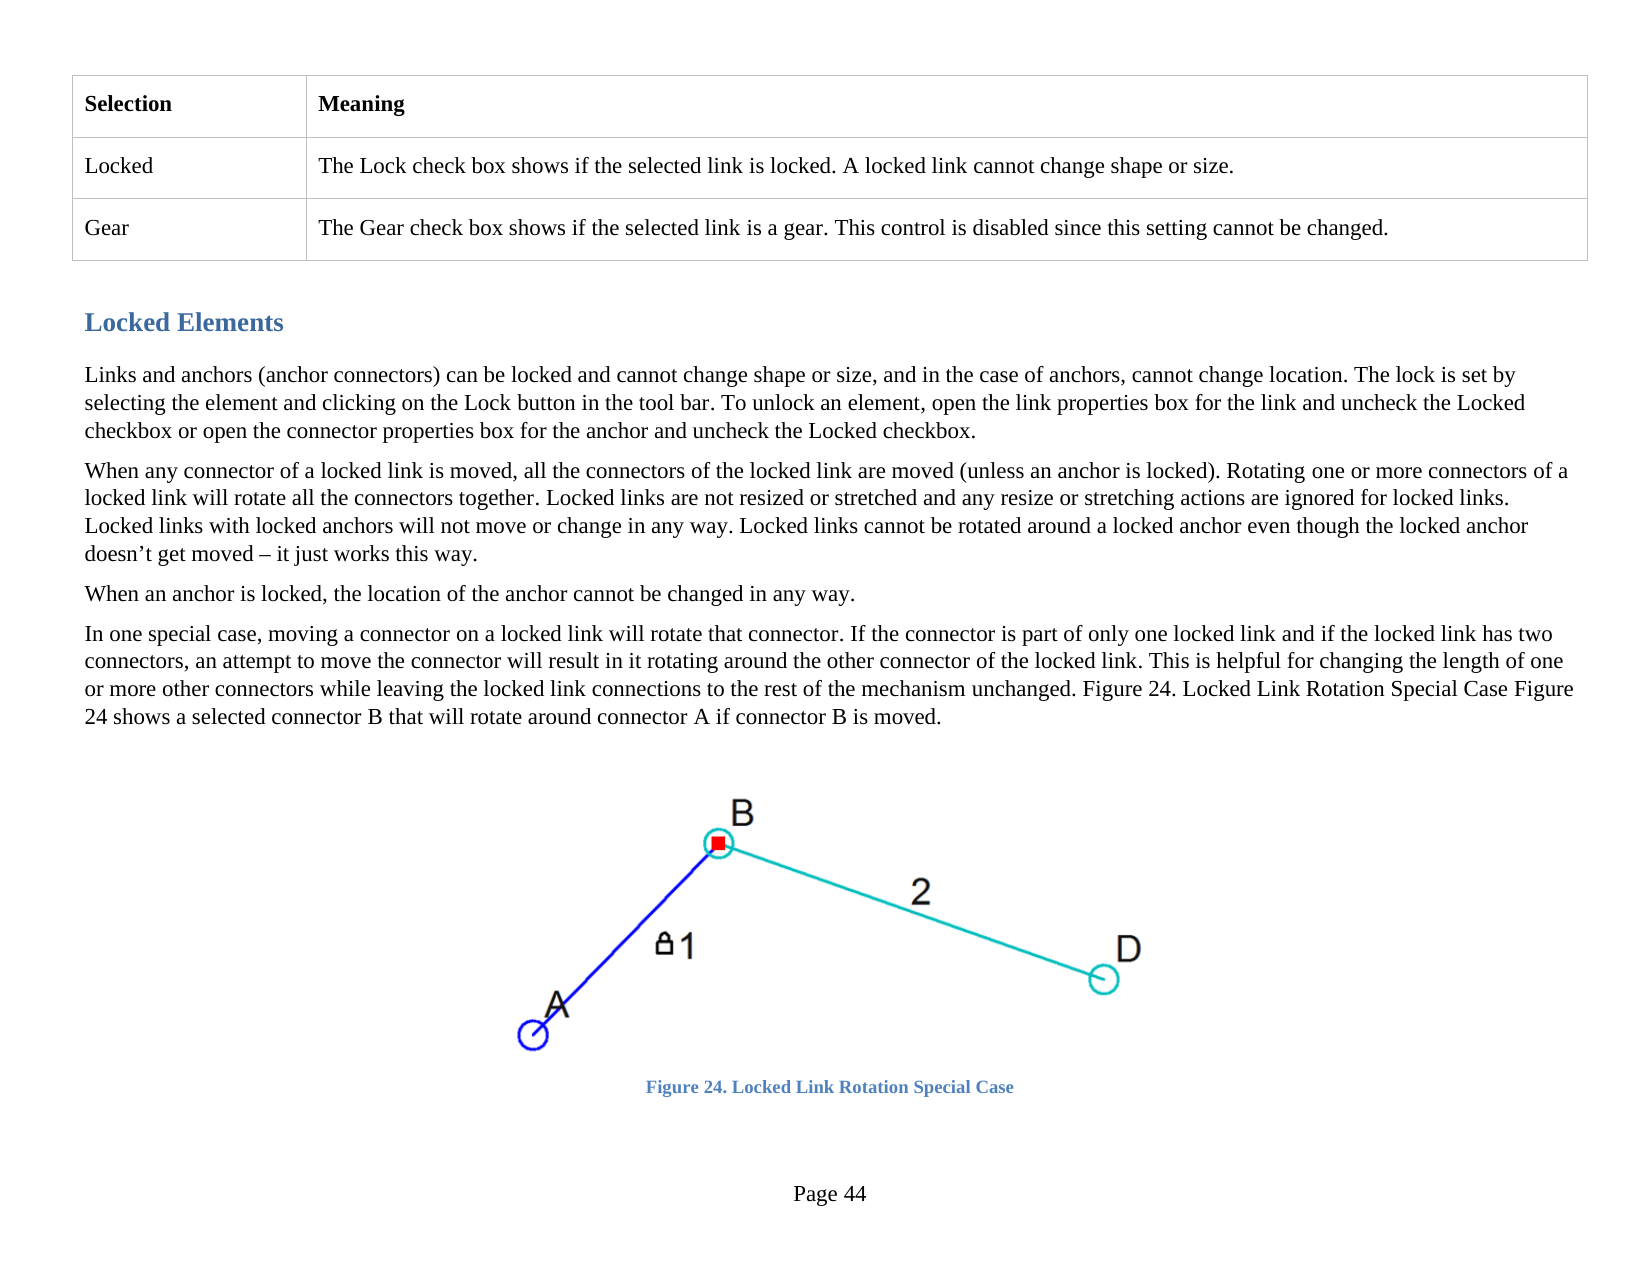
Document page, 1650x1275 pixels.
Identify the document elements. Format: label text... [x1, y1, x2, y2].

text Links and anchors (anchor connectors) can be locked and cannot change shape or size, and in the case of anchors, cannot change location. The lock is set by selecting the element and clicking on the Lock button in the tool bar. To unlock an element, open the link properties box for the link and uncheck the Locked checkbox or open the connector properties box for the anchor and uncheck the Locked checkbox. [84, 362, 1575, 443]
table_header Meaning [307, 76, 1587, 137]
subtitle Locked Elements [84, 307, 1575, 338]
table_cell Locked [73, 138, 306, 198]
table_header Selection [73, 76, 306, 137]
text Figure 24. Locked Link Rotation Special Case [84, 1076, 1575, 1098]
text In one special case, moving a connector on a locked link will rotate that connector. If the connector is part of only one locked link and if the locked link has two connectors, an attempt to move the connector will result in it rotating around the other connector of the locked link. This is helpful for changing the length of one or more other connectors while leaving the locked link connections to the rest of the mechanism unchanged. Figure 24. Locked Link Rotation Special Case Figure 24 shows a selected connector B that will rotate around connector A if connector B is moved. [84, 620, 1575, 729]
table_cell The Gear check box shows if the selected link is a gear. This control is disabled since this setting cannot be changed. [307, 199, 1587, 260]
table_cell The Lock check box shows if the selected link is locked. A locked link cannot change shape or size. [307, 138, 1587, 198]
picture [508, 782, 1151, 1063]
text When any connector of a locked link is moved, all the connectors of the locked link are moved (unless an anchor is locked). Rotating one or more connectors of a locked link will rotate all the connectors together. Locked links are not resized or stretched and any resize or stretching actions are ignored for locked links. Locked links with locked anchors will not move or change in any way. Locked links cannot be rotated around a locked anchor even though the locked anchor doesn’t get moved – it just works this way. [84, 457, 1575, 566]
text When an anchor is locked, the location of the anchor cannot be changed in any way. [84, 580, 1575, 606]
table_cell Gear [73, 199, 306, 260]
